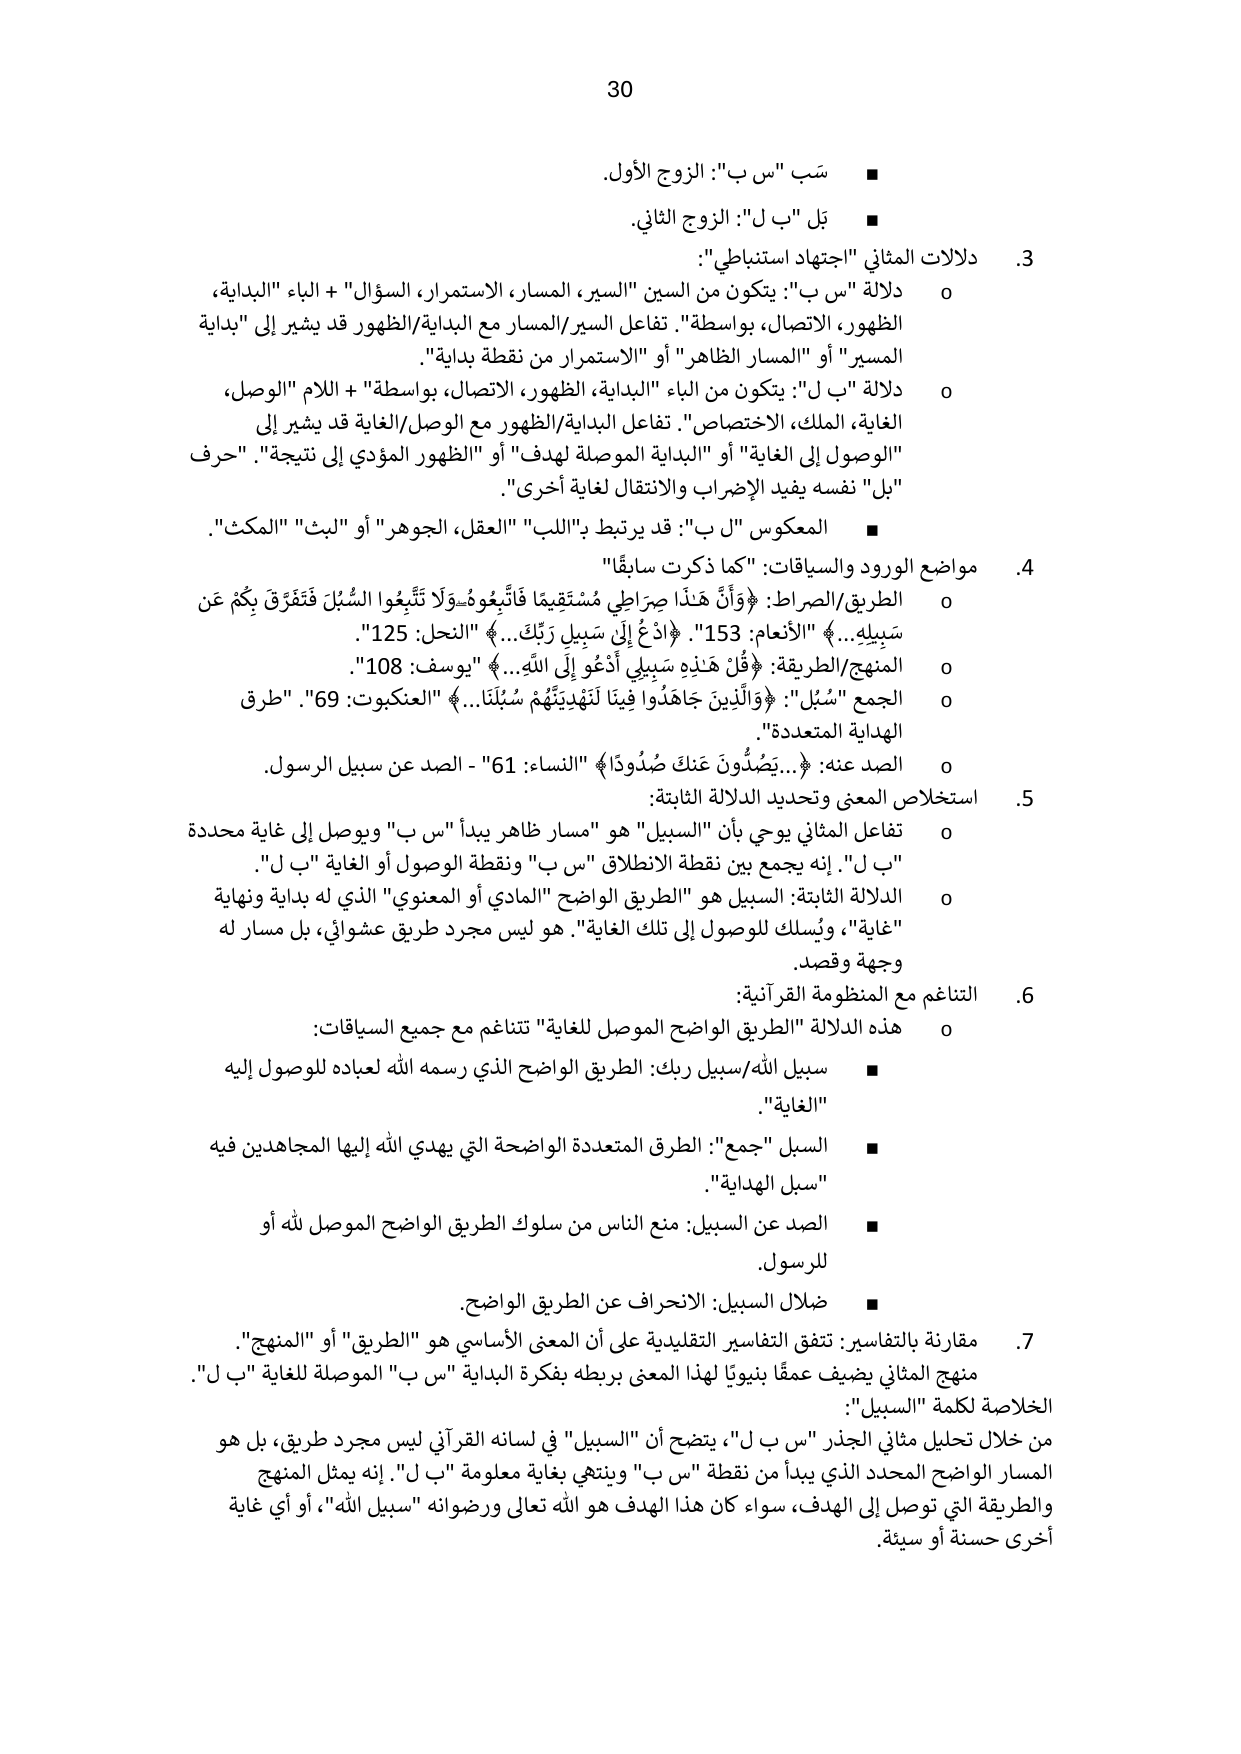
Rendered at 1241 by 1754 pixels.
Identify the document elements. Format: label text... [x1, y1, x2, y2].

list سَب "س ب": الزوج الأول. [187, 150, 865, 193]
list مواضع الورود والسياقات: "كما ذكرت سابقًا" [187, 551, 1015, 582]
list المنهج/الطريقة: ﴿قُلْ هَٰذِهِ سَبِيلِي أَدْعُو إِلَى اللَّهِ...﴾ "يوسف: 108". [187, 650, 940, 681]
list الصد عنه: ﴿...يَصُدُّونَ عَنكَ صُدُودًا﴾ "النساء: 61" - الصد عن سبيل الرسول. [187, 749, 940, 779]
list السبل "جمع": الطرق المتعددة الواضحة التي يهدي الله إليها المجاهدين فيه "سبل الهداية". [187, 1123, 865, 1199]
list التناغم مع المنظومة القرآنية: [187, 979, 1015, 1010]
list استخلاص المعنى وتحديد الدلالة الثابتة: [187, 782, 1015, 812]
list ضلال السبيل: الانحراف عن الطريق الواضح. [187, 1279, 865, 1322]
list تفاعل المثاني يوحي بأن "السبيل" هو "مسار ظاهر يبدأ "س ب" ويوصل إلى غاية محددة "ب ل". إنه يجمع بين نقطة الانطلاق "س ب" ونقطة الوصول أو الغاية "ب ل". [187, 815, 940, 878]
list الطريق/الصراط: ﴿وَأَنَّ هَٰذَا صِرَاطِي مُسْتَقِيمًا فَاتَّبِعُوهُ ۖ وَلَا تَتَّبِعُوا السُّبُلَ فَتَفَرَّقَ بِكُمْ عَن سَبِيلِهِ...﴾ "الأنعام: 153". ﴿ادْعُ إِلَىٰ سَبِيلِ رَبِّكَ...﴾ "النحل: 125". [187, 584, 940, 648]
list دلالة "س ب": يتكون من السين "السير، المسار، الاستمرار، السؤال" + الباء "البداية، الظهور، الاتصال، بواسطة". تفاعل السير/المسار مع البداية/الظهور قد يشير إلى "بداية المسير" أو "المسار الظاهر" أو "الاستمرار من نقطة بداية". [187, 275, 940, 371]
list سبيل الله/سبيل ربك: الطريق الواضح الذي رسمه الله لعباده للوصول إليه "الغاية". [187, 1045, 865, 1121]
list مقارنة بالتفاسير: تتفق التفاسير التقليدية على أن المعنى الأساسي هو "الطريق" أو "المنهج". منهج المثاني يضيف عمقًا بنيويًا لهذا المعنى بربطه بفكرة البداية "س ب" الموصلة للغاية "ب ل". [187, 1325, 1015, 1389]
list المعكوس "ل ب": قد يرتبط بـ"اللب" "العقل، الجوهر" أو "لبث" "المكث". [187, 505, 865, 548]
list الجمع "سُبُل": ﴿وَالَّذِينَ جَاهَدُوا فِينَا لَنَهْدِيَنَّهُمْ سُبُلَنَا...﴾ "العنكبوت: 69". "طرق الهداية المتعددة". [187, 683, 940, 747]
text الخلاصة لكلمة "السبيل": من خلال تحليل مثاني الجذر "س ب ل"، يتضح أن "السبيل" في لسانه القرآني ليس مجرد طريق، بل هو المسار الواضح المحدد الذي يبدأ من نقطة "س ب" وينتهي بغاية معلومة "ب ل". إنه يمثل المنهج والطريقة التي توصل إلى الهدف، سواء كان هذا الهدف هو الله تعالى ورضوانه "سبيل الله"، أو أي غاية أخرى حسنة أو سيئة. [187, 1391, 1053, 1553]
list الدلالة الثابتة: السبيل هو "الطريق الواضح "المادي أو المعنوي" الذي له بداية ونهاية "غاية"، ويُسلك للوصول إلى تلك الغاية". هو ليس مجرد طريق عشوائي، بل مسار له وجهة وقصد. [187, 881, 940, 977]
list بَل "ب ل": الزوج الثاني. [187, 196, 865, 239]
list هذه الدلالة "الطريق الواضح الموصل للغاية" تتناغم مع جميع السياقات: [187, 1012, 940, 1043]
list دلالة "ب ل": يتكون من الباء "البداية، الظهور، الاتصال، بواسطة" + اللام "الوصل، الغاية، الملك، الاختصاص". تفاعل البداية/الظهور مع الوصل/الغاية قد يشير إلى "الوصول إلى الغاية" أو "البداية الموصلة لهدف" أو "الظهور المؤدي إلى نتيجة". "حرف "بل" نفسه يفيد الإضراب والانتقال لغاية أخرى". [187, 374, 940, 503]
list الصد عن السبيل: منع الناس من سلوك الطريق الواضح الموصل لله أو للرسول. [187, 1201, 865, 1277]
list دلالات المثاني "اجتهاد استنباطي": [187, 242, 1015, 273]
